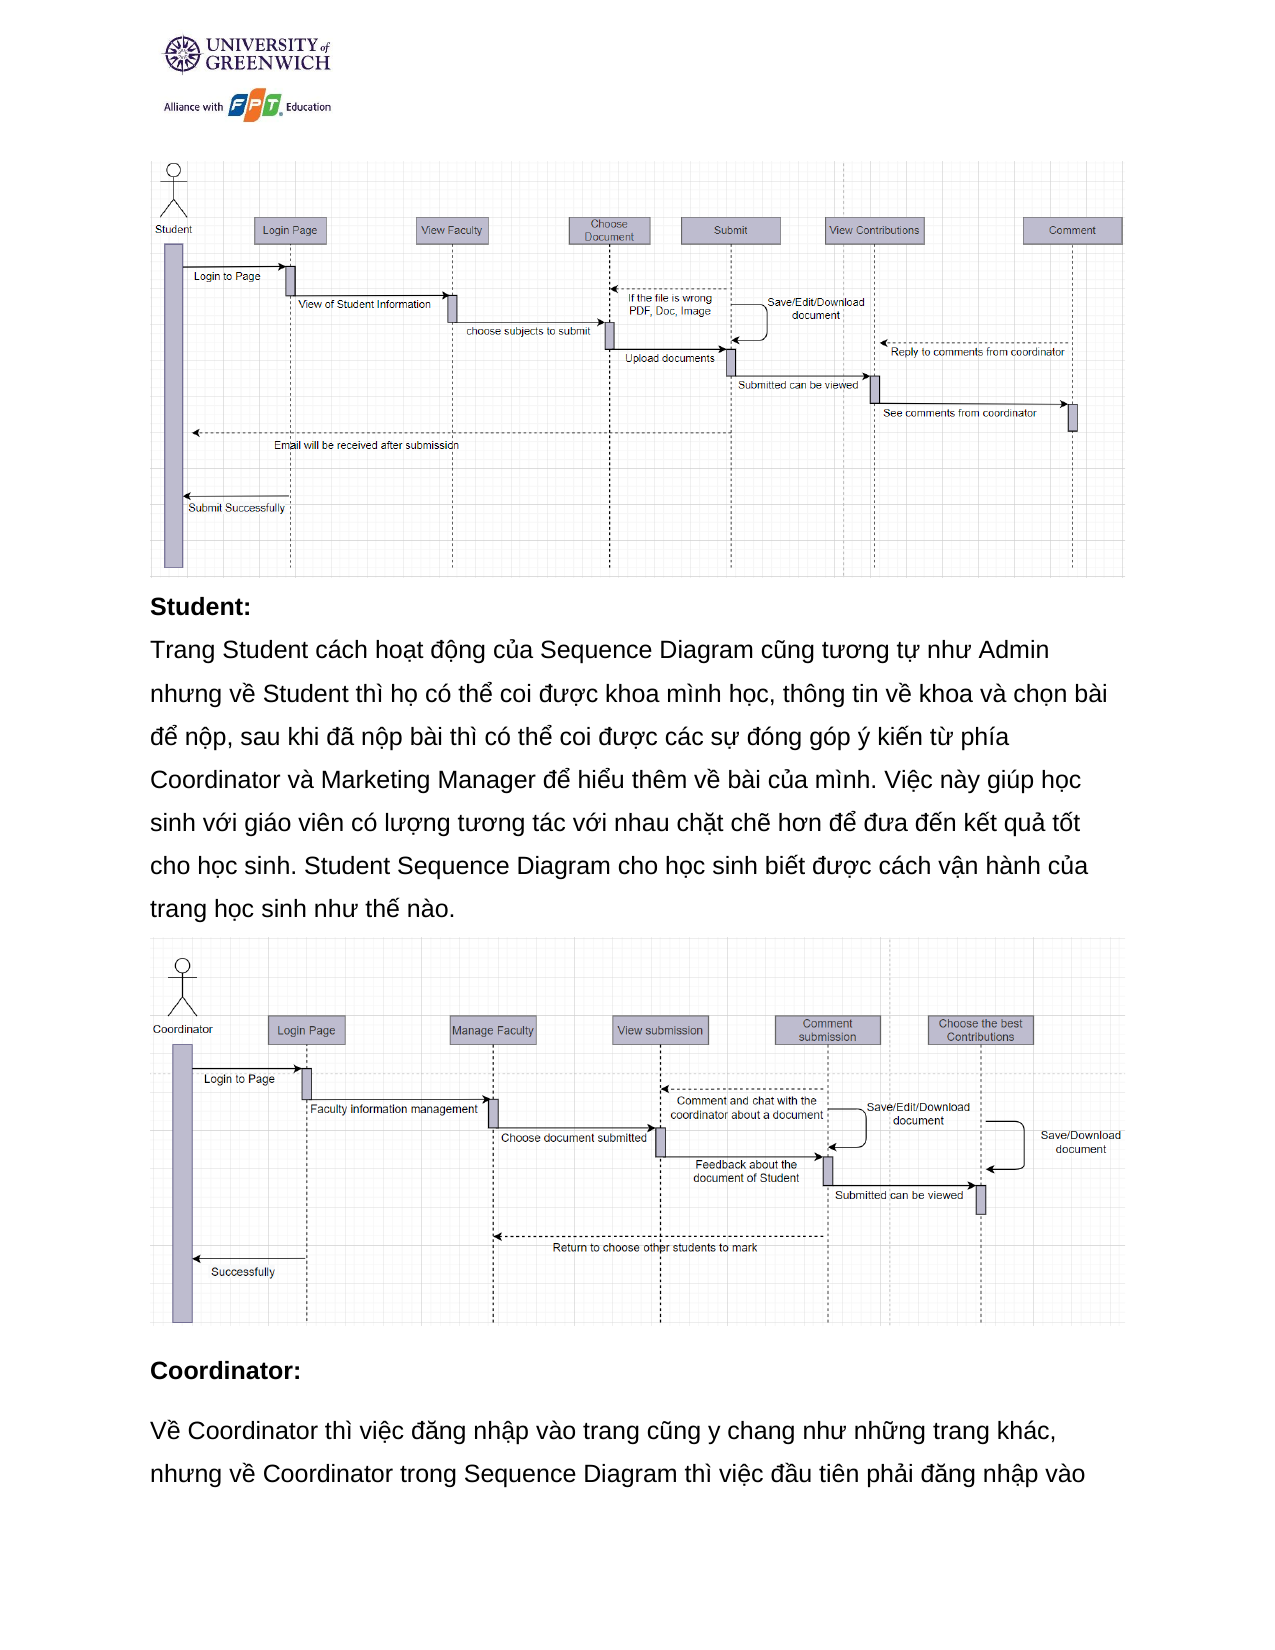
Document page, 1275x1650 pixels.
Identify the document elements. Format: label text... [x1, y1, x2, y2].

text Coordinator: [150, 1356, 1125, 1385]
text Trang Student cách hoạt động của Sequence Diagram cũng tương tự như Admin nhưng về Student thì họ có thể coi được khoa mình học, thông tin về khoa và chọn bài để nộp, sau khi đã nộp bài thì có thể coi được các sự đóng góp ý kiến từ phía Coordinator và Marketing Manager để hiểu thêm về bài của mình. Việc này giúp học sinh với giáo viên có lượng tương tác với nhau chặt chẽ hơn để đưa đến kết quả tốt cho học sinh. Student Sequence Diagram cho học sinh biết được cách vận hành của trang học sinh như thế nào. [150, 635, 1125, 923]
picture [150, 937, 1125, 1326]
picture [150, 161, 1125, 578]
picture [150, 21, 343, 133]
text Student: [150, 592, 1125, 621]
